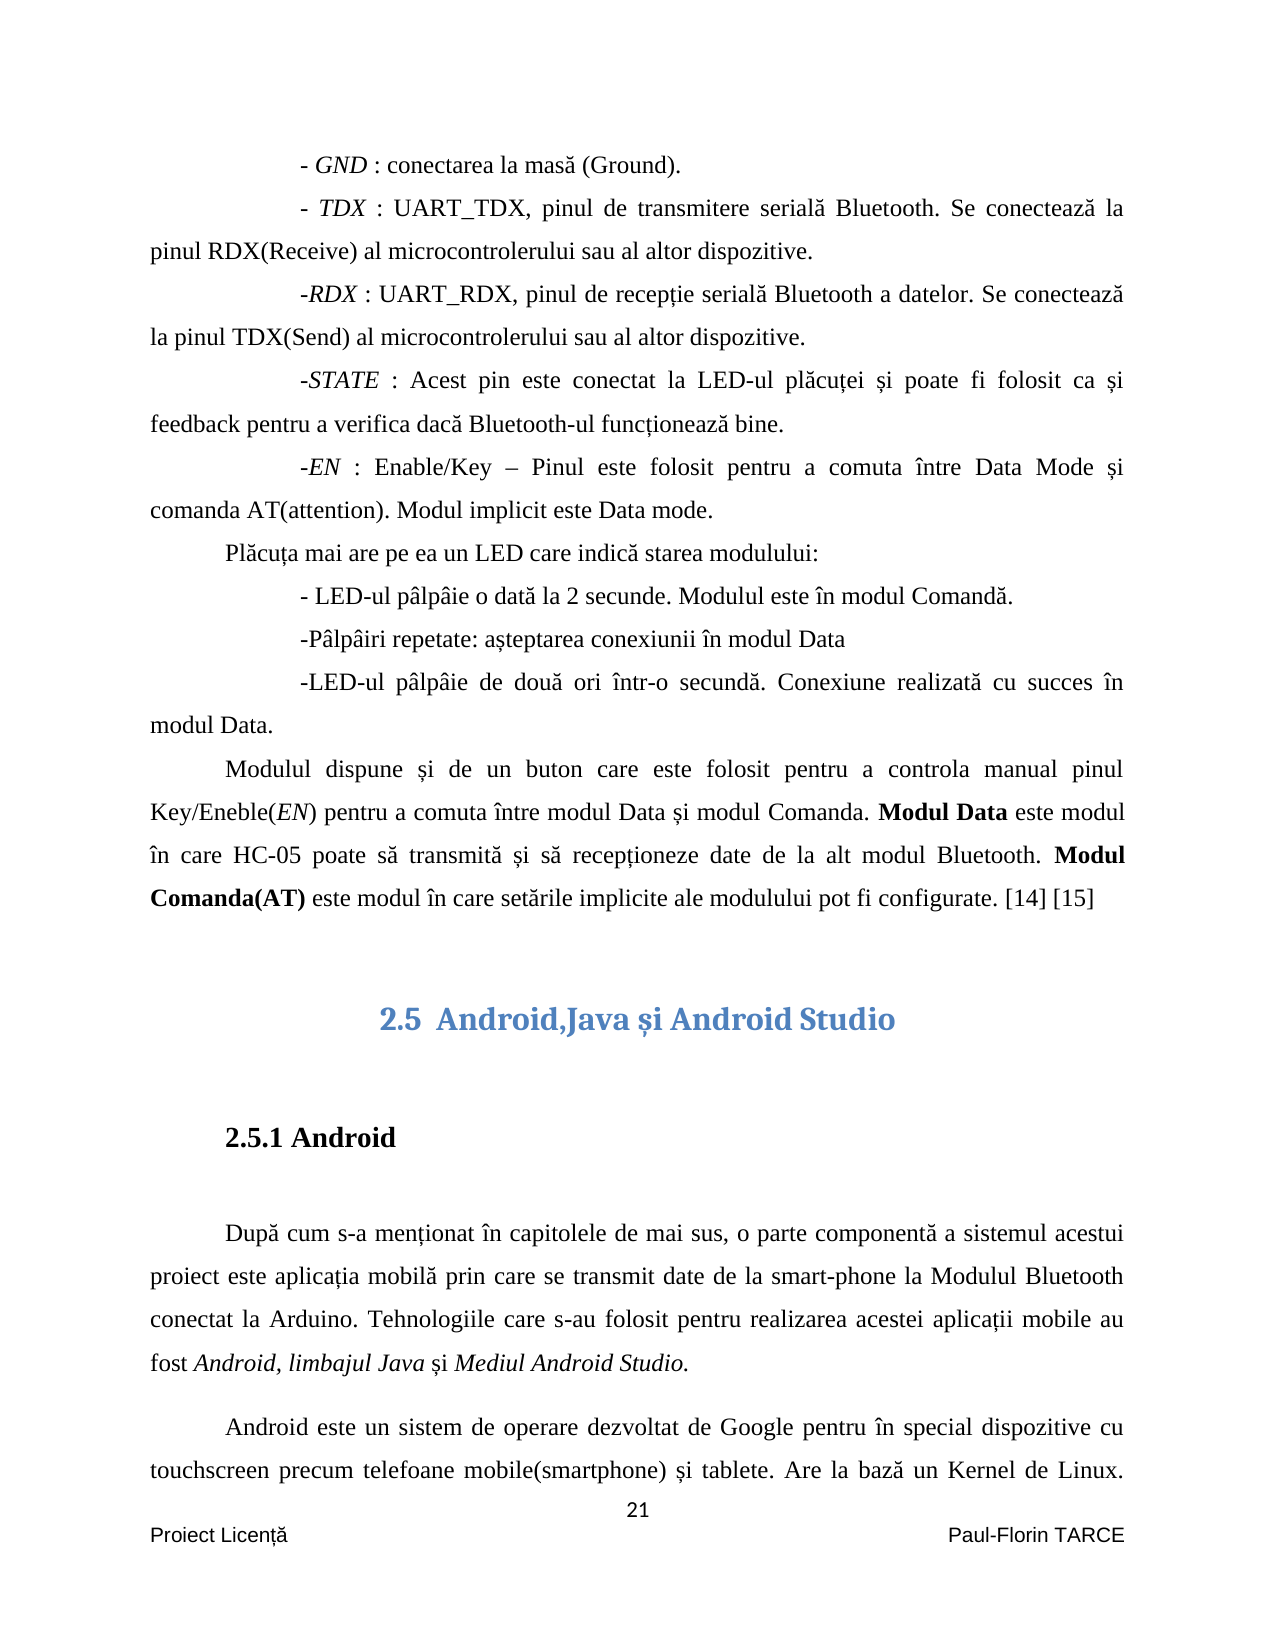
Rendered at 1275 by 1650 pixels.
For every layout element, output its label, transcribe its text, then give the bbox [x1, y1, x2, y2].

text 2.5.1 Android [150, 1120, 1125, 1192]
text -EN : Enable/Key – Pinul este folosit pentru a comuta între Data Mode și comanda AT(attention). Modul implicit este Data mode. [150, 452, 1125, 524]
text -Pâlpâiri repetate: așteptarea conexiunii în modul Data [150, 624, 1125, 653]
subtitle 2.5 Android,Java și Android Studio [150, 1000, 1125, 1038]
text -LED-ul pâlpâie de două ori într-o secundă. Conexiune realizată cu succes în modul Data. [150, 667, 1125, 739]
text După cum s-a menționat în capitolele de mai sus, o parte componentă a sistemul acestui proiect este aplicația mobilă prin care se transmit date de la smart-phone la Modulul Bluetooth conectat la Arduino. Tehnologiile care s-au folosit pentru realizarea acestei aplicații mobile au fost Android, limbajul Java și Mediul Android Studio. [150, 1218, 1125, 1376]
text - GND : conectarea la masă (Ground). [150, 150, 1125, 179]
text - TDX : UART_TDX, pinul de transmitere serială Bluetooth. Se conectează la pinul RDX(Receive) al microcontrolerului sau al altor dispozitive. [150, 193, 1125, 265]
text -RDX : UART_RDX, pinul de recepție serială Bluetooth a datelor. Se conectează la pinul TDX(Send) al microcontrolerului sau al altor dispozitive. [150, 279, 1125, 351]
text -STATE : Acest pin este conectat la LED-ul plăcuței și poate fi folosit ca și feedback pentru a verifica dacă Bluetooth-ul funcționează bine. [150, 366, 1125, 437]
text Modulul dispune și de un buton care este folosit pentru a controla manual pinul Key/Eneble(EN) pentru a comuta între modul Data și modul Comanda. Modul Data este modul în care HC-05 poate să transmită și să recepționeze date de la alt modul Bluetooth. Modul Comanda(AT) este modul în care setările implicite ale modulului pot fi configurate. [14] [15] [150, 754, 1125, 912]
text - LED-ul pâlpâie o dată la 2 secunde. Modulul este în modul Comandă. [150, 581, 1125, 610]
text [150, 1412, 1125, 1483]
text Plăcuța mai are pe ea un LED care indică starea modulului: [150, 538, 1125, 567]
